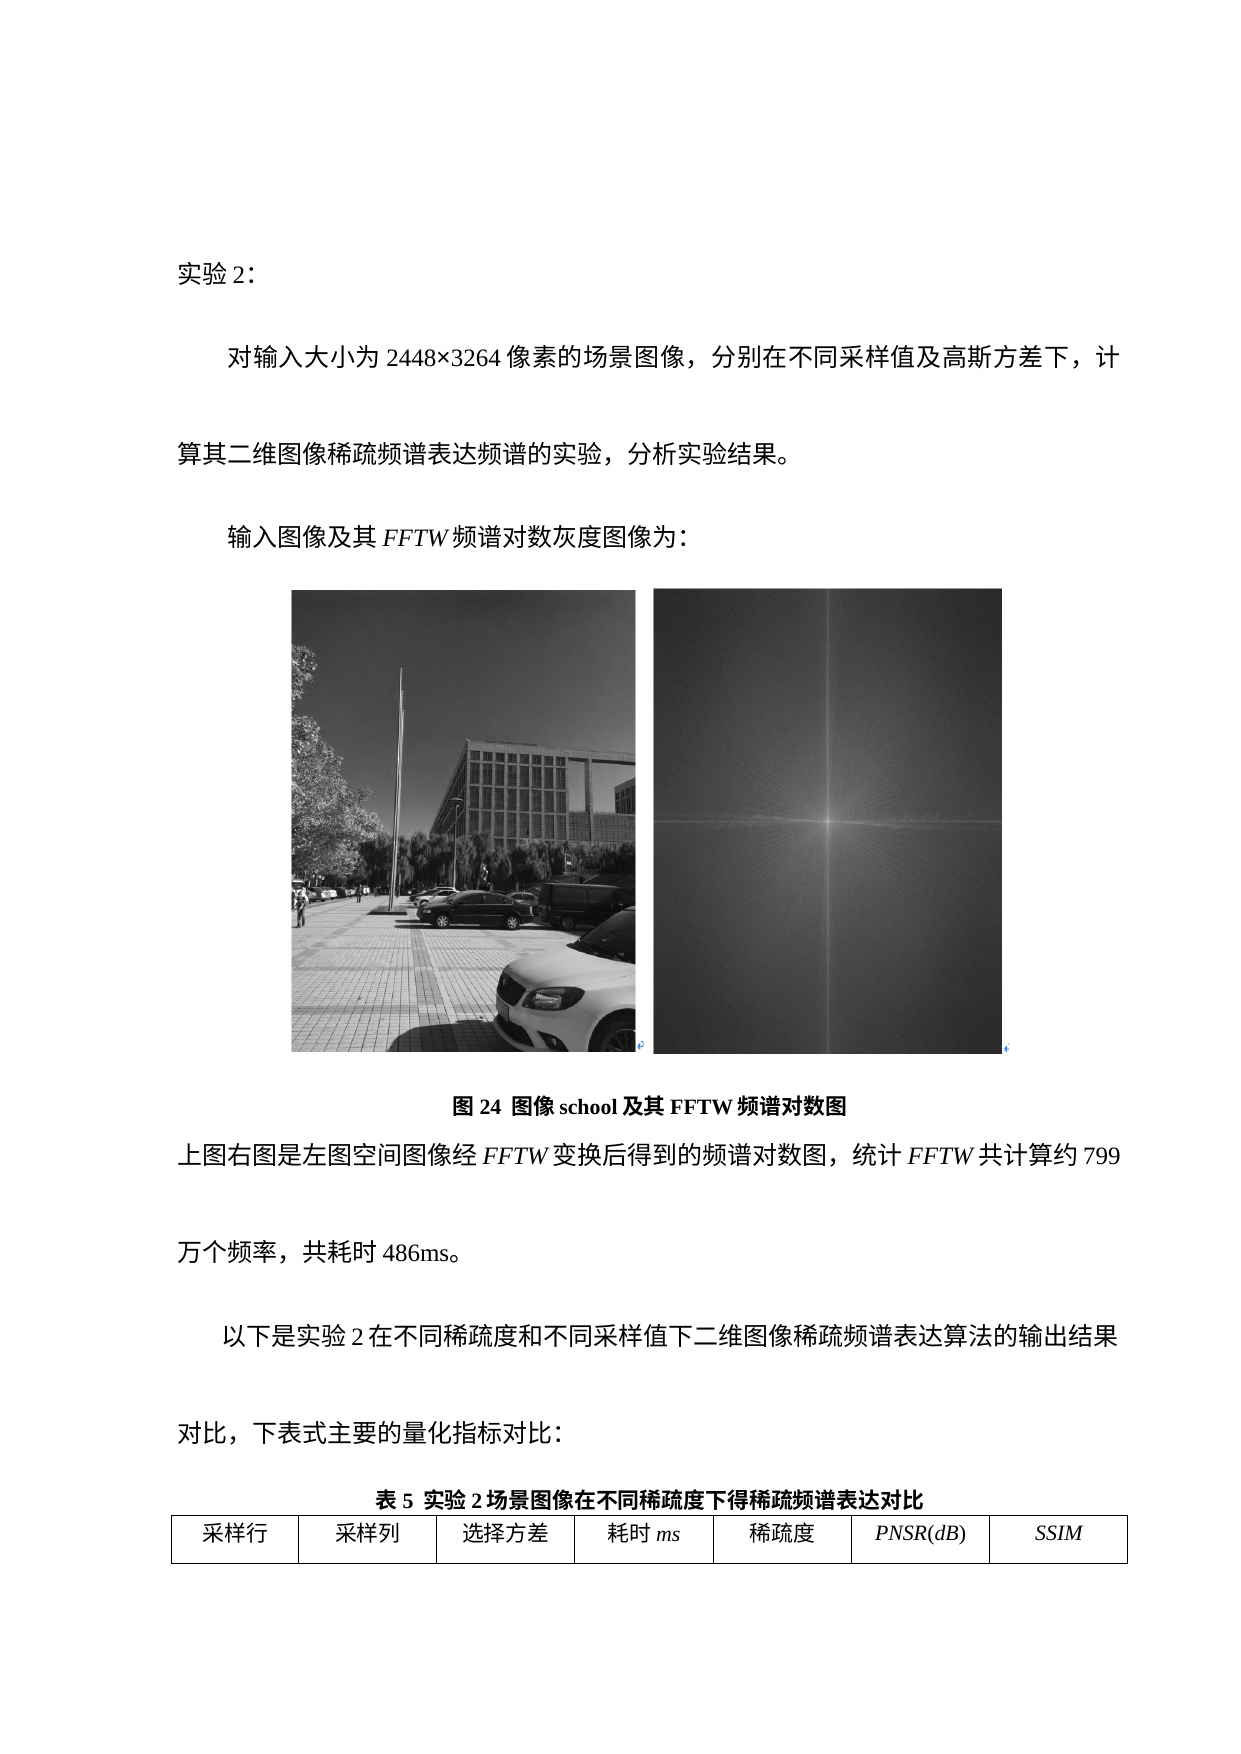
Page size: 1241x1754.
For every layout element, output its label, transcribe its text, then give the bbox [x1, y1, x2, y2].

table_header 采样行 [172, 1516, 298, 1563]
text 上图右图是左图空间图像经FFTW变换后得到的频谱对数图，统计FFTW共计算约799万个频率，共耗时486ms。 [177, 1121, 1122, 1283]
table_header 耗时ms [575, 1516, 713, 1563]
text 对输入大小为2448×3264像素的场景图像，分别在不同采样值及高斯方差下，计算其二维图像稀疏频谱表达频谱的实验，分析实验结果。 [177, 323, 1122, 485]
table_header 采样列 [299, 1516, 436, 1563]
picture [290, 586, 1009, 1054]
table_header 稀疏度 [714, 1516, 851, 1563]
table_header 选择方差 [437, 1516, 574, 1563]
text 图 24 图像school及其FFTW频谱对数图 [177, 1088, 1122, 1121]
text 实验2： [177, 240, 1122, 305]
text 以下是实验2在不同稀疏度和不同采样值下二维图像稀疏频谱表达算法的输出结果对比，下表式主要的量化指标对比： [177, 1302, 1122, 1464]
table_header PNSR(dB) [852, 1516, 989, 1563]
text 表 5 实验2场景图像在不同稀疏度下得稀疏频谱表达对比 [177, 1482, 1122, 1515]
table_header SSIM [990, 1516, 1127, 1563]
text 输入图像及其FFTW频谱对数灰度图像为： [177, 503, 1122, 568]
